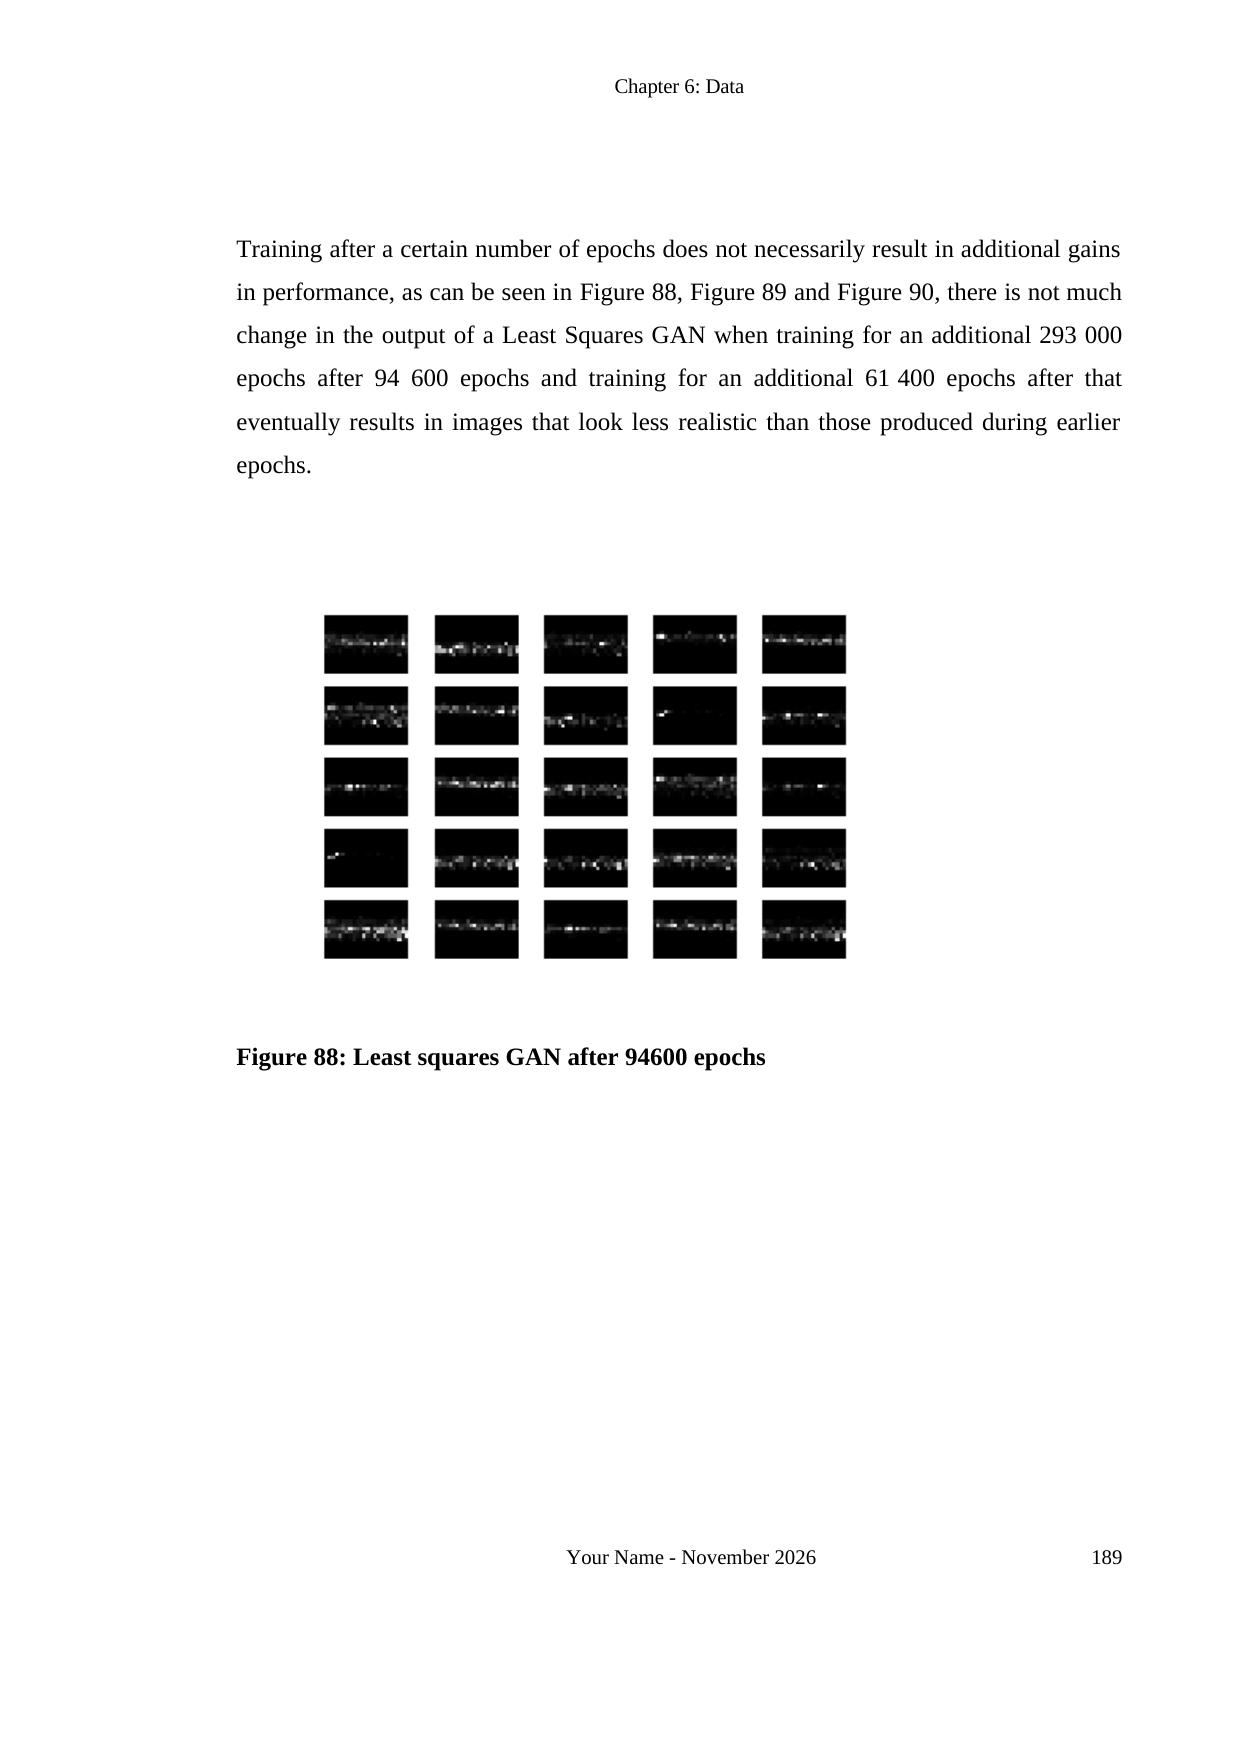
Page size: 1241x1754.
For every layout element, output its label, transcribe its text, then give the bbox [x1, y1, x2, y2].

picture [236, 561, 919, 1016]
